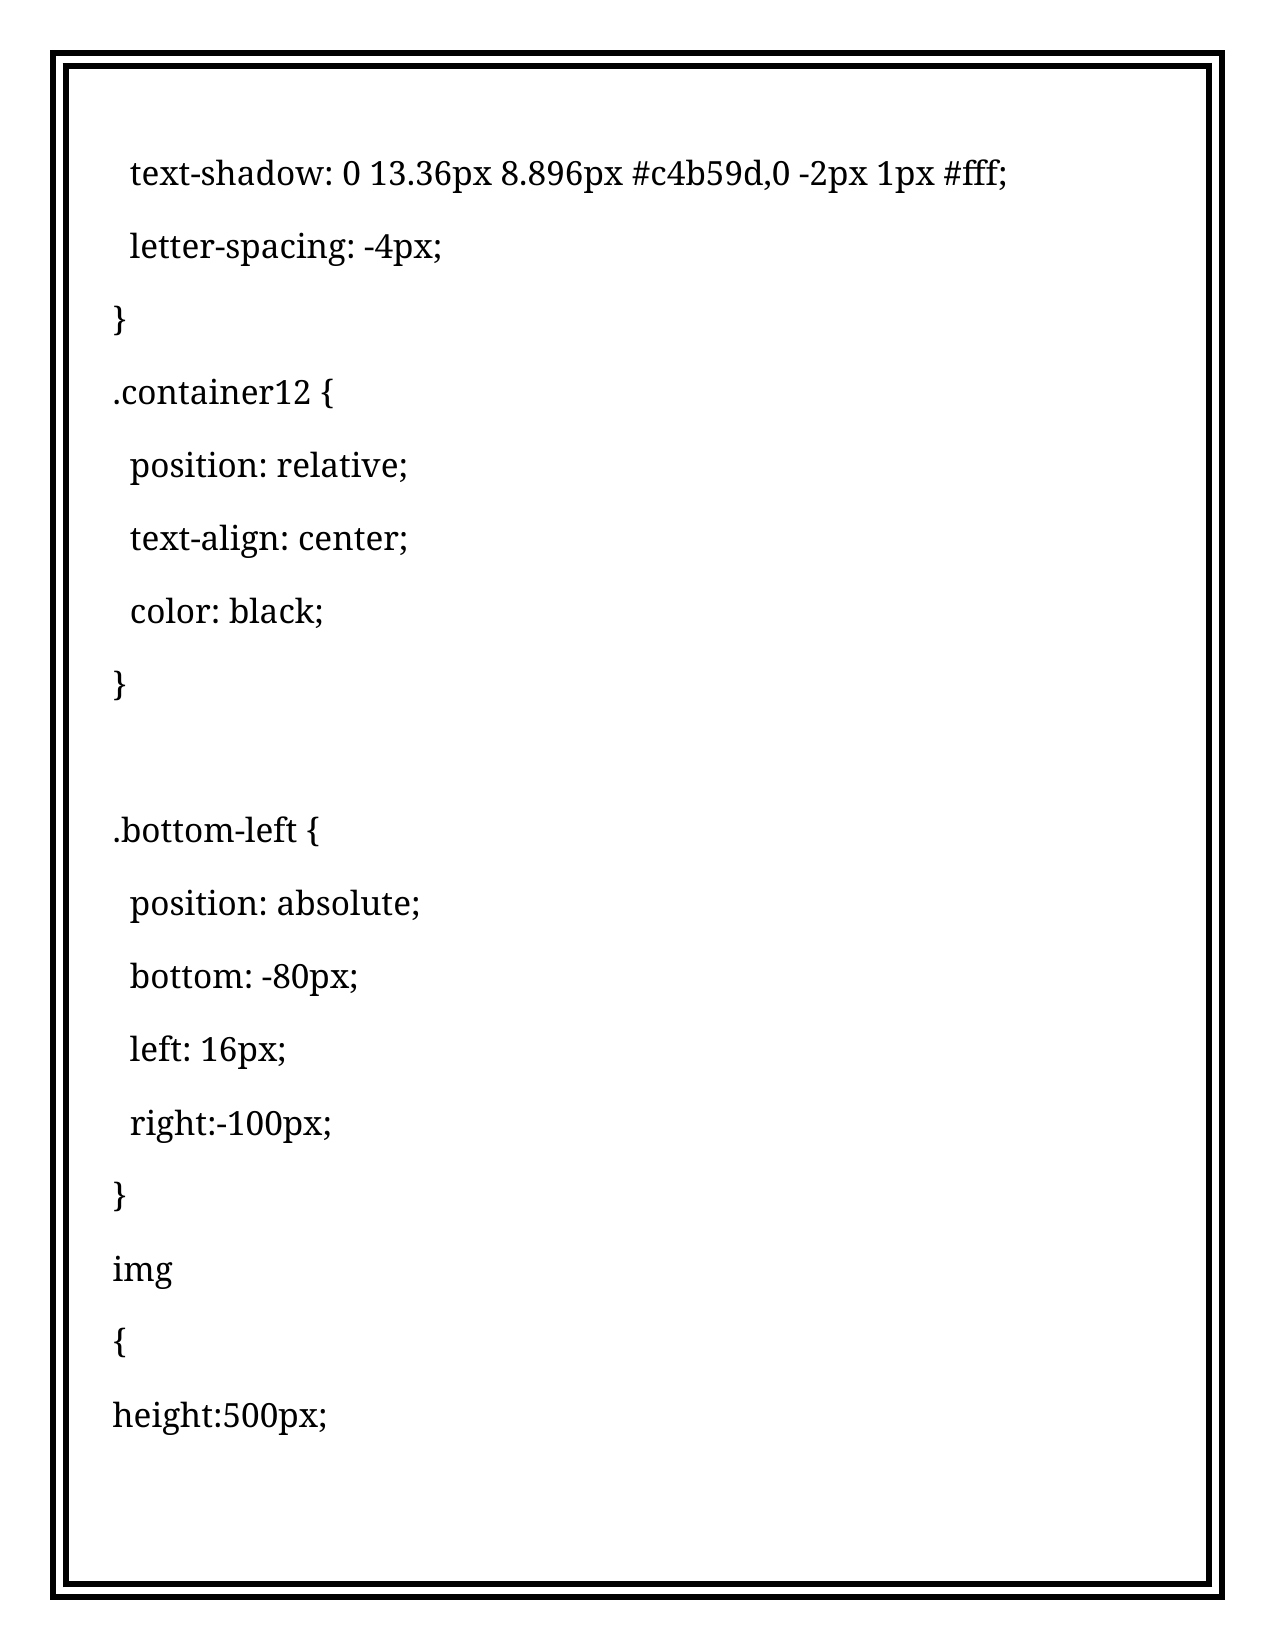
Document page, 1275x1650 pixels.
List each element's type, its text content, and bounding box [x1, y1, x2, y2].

text .bottom-left { [112, 807, 1162, 853]
text position: relative; [112, 442, 1162, 487]
text } [112, 1172, 1162, 1218]
text .container12 { [112, 369, 1162, 414]
text letter-spacing: -4px; [112, 223, 1162, 268]
text { [112, 1318, 1162, 1364]
text right:-100px; [112, 1099, 1162, 1145]
text left: 16px; [112, 1026, 1162, 1072]
text } [112, 296, 1162, 341]
text text-align: center; [112, 515, 1162, 561]
text height:500px; [112, 1391, 1162, 1437]
text img [112, 1245, 1162, 1291]
text text-shadow: 0 13.36px 8.896px #c4b59d,0 -2px 1px #fff; [112, 150, 1162, 195]
text position: absolute; [112, 880, 1162, 926]
text color: black; [112, 588, 1162, 633]
text bottom: -80px; [112, 953, 1162, 999]
text } [112, 661, 1162, 707]
